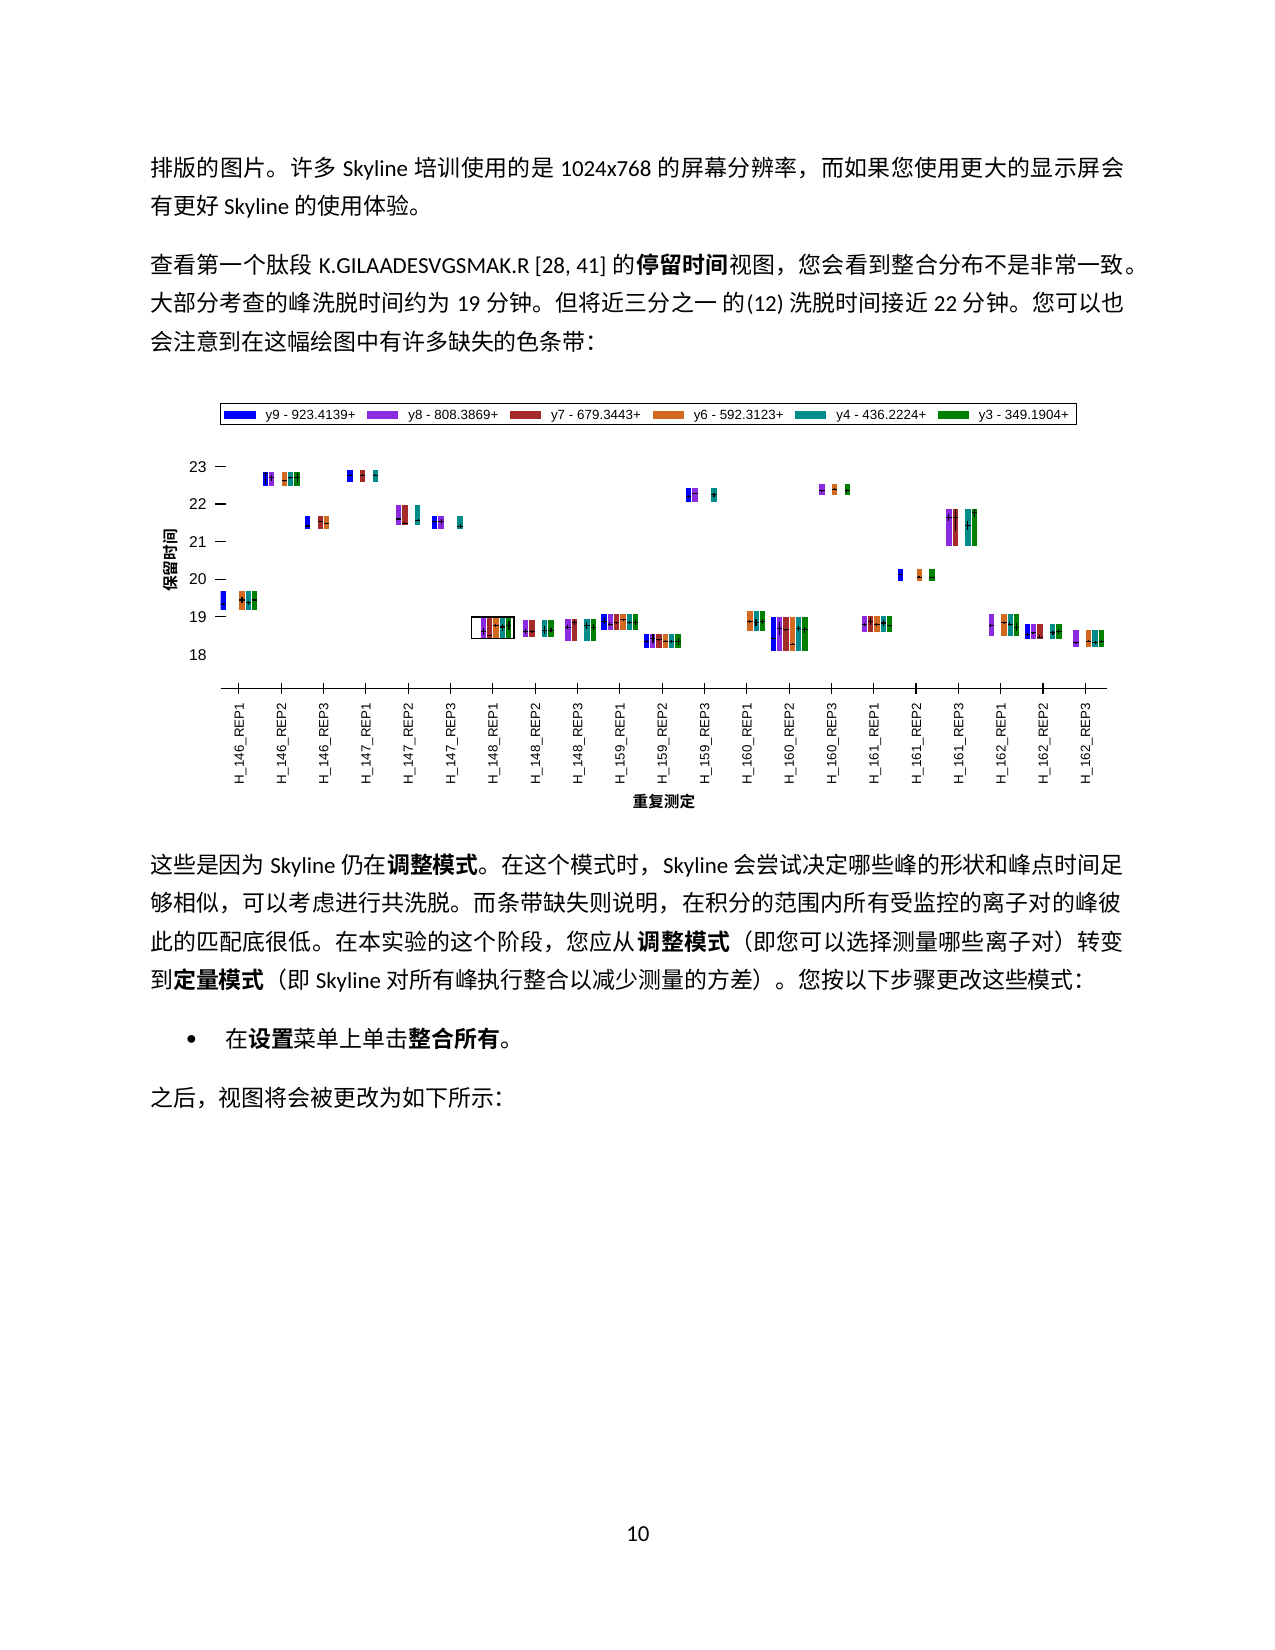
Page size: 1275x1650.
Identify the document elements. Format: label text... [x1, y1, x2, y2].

text 这些是因为 Skyline 仍在调整模式。在这个模式时，Skyline 会尝试决定哪些峰的形状和峰点时间足够相似，可以考虑进行共洗脱。而条带缺失则说明，在积分的范围内所有受监控的离子对的峰彼此的匹配底很低。在本实验的这个阶段，您应从调整模式（即您可以选择测量哪些离子对）转变到定量模式（即 Skyline 对所有峰执行整合以减少测量的方差）。您按以下步骤更改这些模式： [150, 847, 1125, 995]
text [150, 150, 1125, 221]
text 之后，视图将会被更改为如下所示： [150, 1079, 1125, 1113]
list 在设置菜单上单击整合所有。 [187, 1020, 1125, 1054]
text 查看第一个肽段 K.GILAADESVGSMAK.R [28, 41] 的停留时间视图，您会看到整合分布不是非常一致。大部分考查的峰洗脱时间约为 19 分钟。但将近三分之一 的(12) 洗脱时间接近 22 分钟。您可以也会注意到在这幅绘图中有许多缺失的色条带： [150, 247, 1125, 357]
